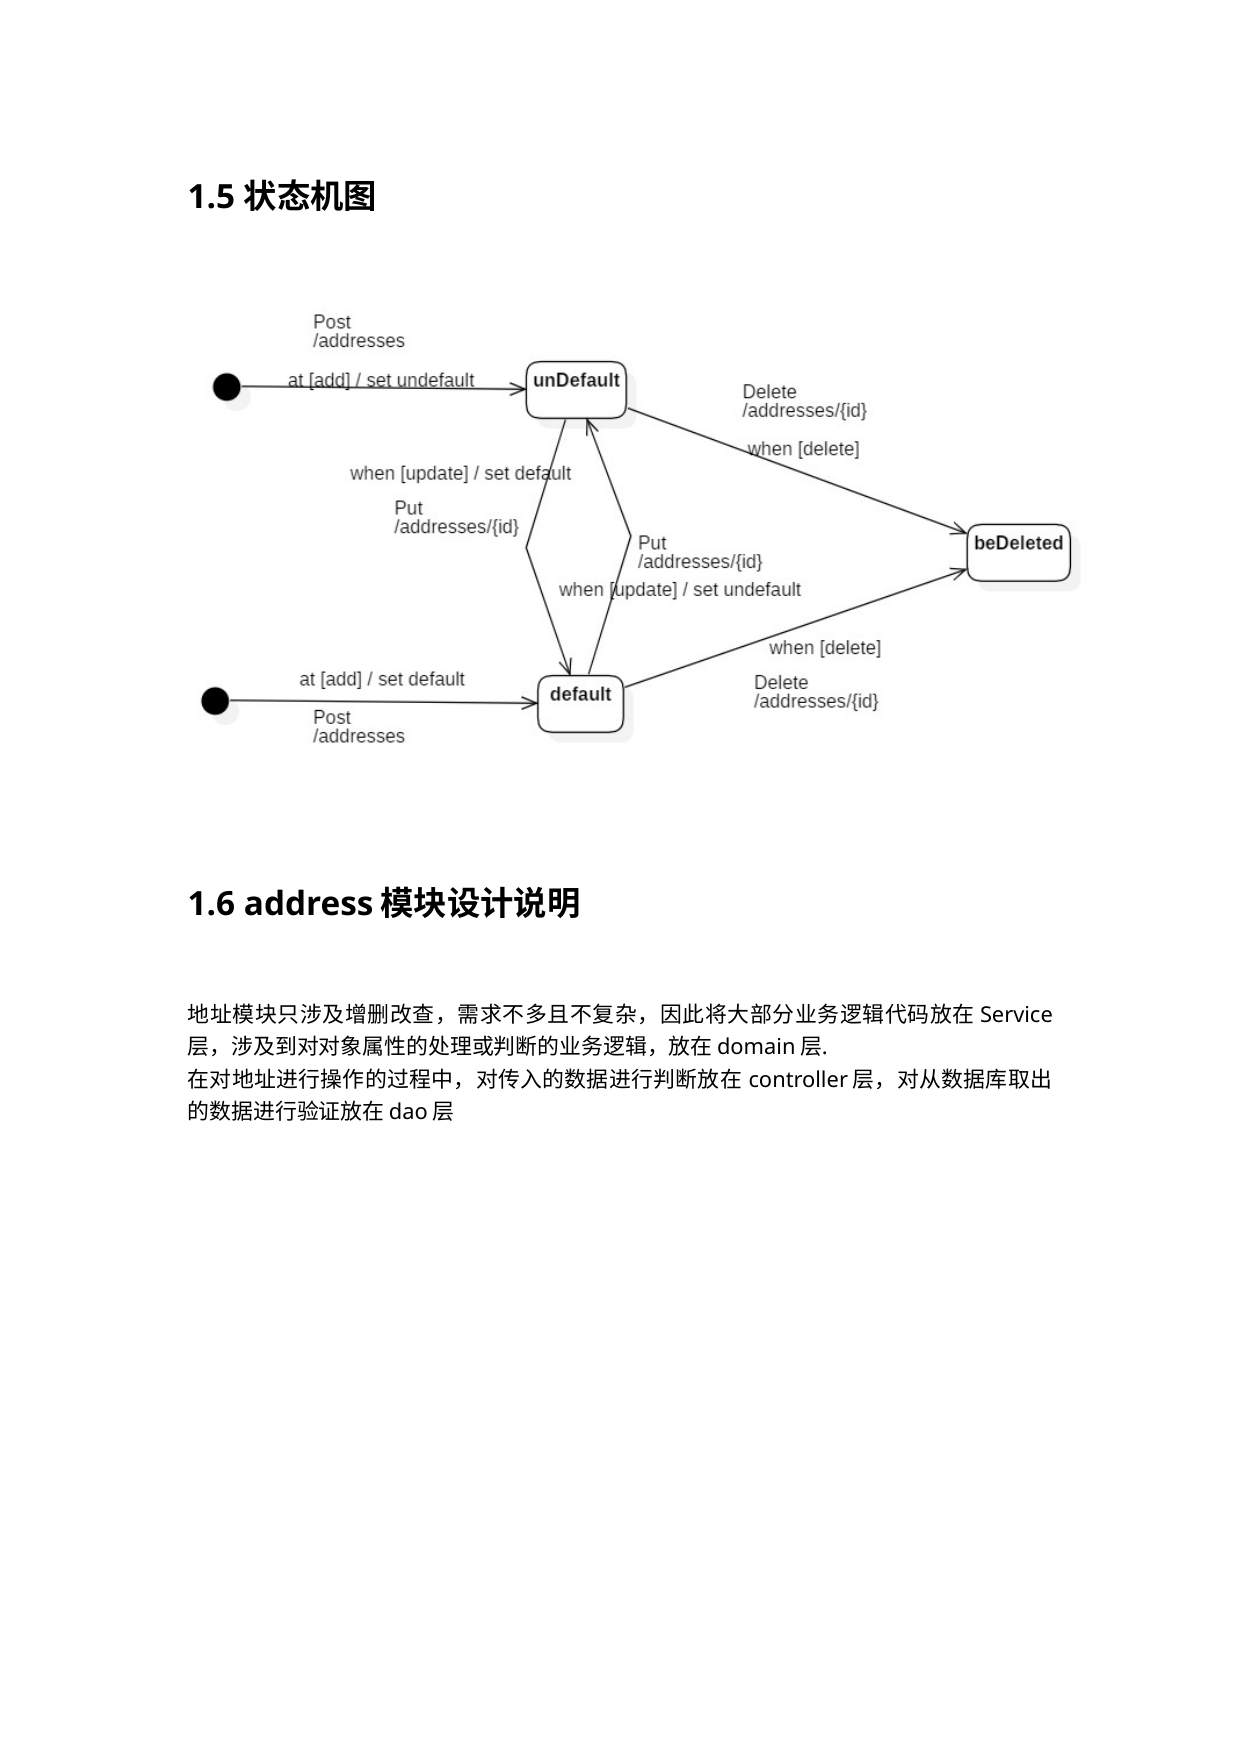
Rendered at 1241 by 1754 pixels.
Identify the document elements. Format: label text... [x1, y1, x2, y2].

subtitle 1.6 address模块设计说明 [187, 869, 1053, 934]
subtitle 1.5 状态机图 [187, 162, 1053, 227]
text 在对地址进行操作的过程中，对传入的数据进行判断放在controller层，对从数据库取出的数据进行验证放在dao层 [187, 1061, 1053, 1126]
text 地址模块只涉及增删改查，需求不多且不复杂，因此将大部分业务逻辑代码放在Service层，涉及到对对象属性的处理或判断的业务逻辑，放在domain层. [187, 996, 1053, 1061]
picture [187, 289, 1128, 810]
